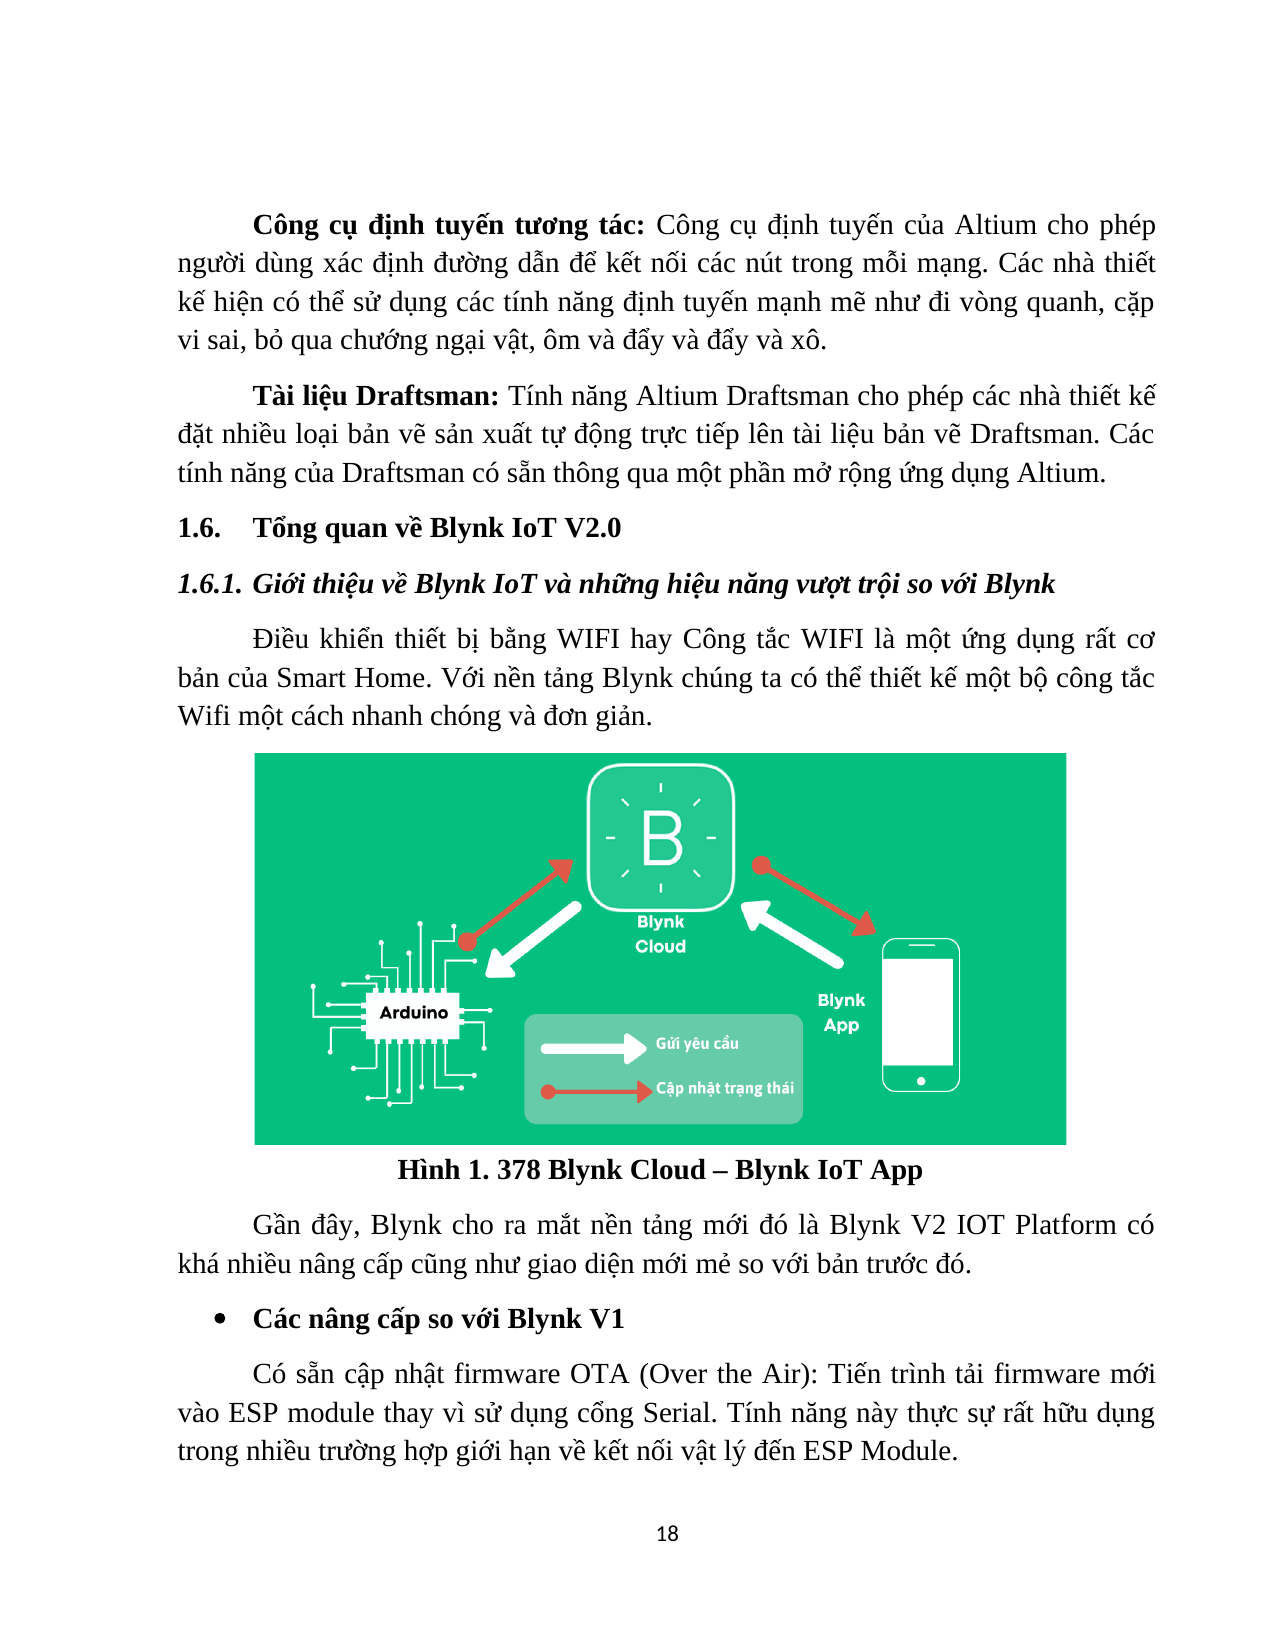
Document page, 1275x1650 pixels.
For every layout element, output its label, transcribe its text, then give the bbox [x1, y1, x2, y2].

text Tổng quan về Blynk IoT V2.0 [177, 510, 1157, 543]
list Giới thiệu về Blynk IoT và những hiệu năng vượt trội so với Blynk [177, 566, 1157, 599]
text Có sẵn cập nhật firmware OTA (Over the Air): Tiến trình tải firmware mới vào ESP module thay vì sử dụng cổng Serial. Tính năng này thực sự rất hữu dụng trong nhiều trường hợp giới hạn về kết nối vật lý đến ESP Module. [177, 1356, 1157, 1467]
text Công cụ định tuyến tương tác: Công cụ định tuyến của Altium cho phép người dùng xác định đường dẫn để kết nối các nút trong mỗi mạng. Các nhà thiết kế hiện có thể sử dụng các tính năng định tuyến mạnh mẽ như đi vòng quanh, cặp vi sai, bỏ qua chướng ngại vật, ôm và đẩy và đẩy và xô. [177, 207, 1157, 356]
picture [254, 753, 1067, 1145]
text Tài liệu Draftsman: Tính năng Altium Draftsman cho phép các nhà thiết kế đặt nhiều loại bản vẽ sản xuất tự động trực tiếp lên tài liệu bản vẽ Draftsman. Các tính năng của Draftsman có sẵn thông qua một phần mở rộng ứng dụng Altium. [177, 378, 1157, 488]
list Các nâng cấp so với Blynk V1 [215, 1301, 1157, 1335]
text Điều khiển thiết bị bằng WIFI hay Công tắc WIFI là một ứng dụng rất cơ bản của Smart Home. Với nền tảng Blynk chúng ta có thể thiết kế một bộ công tắc Wifi một cách nhanh chóng và đơn giản. [177, 621, 1157, 732]
